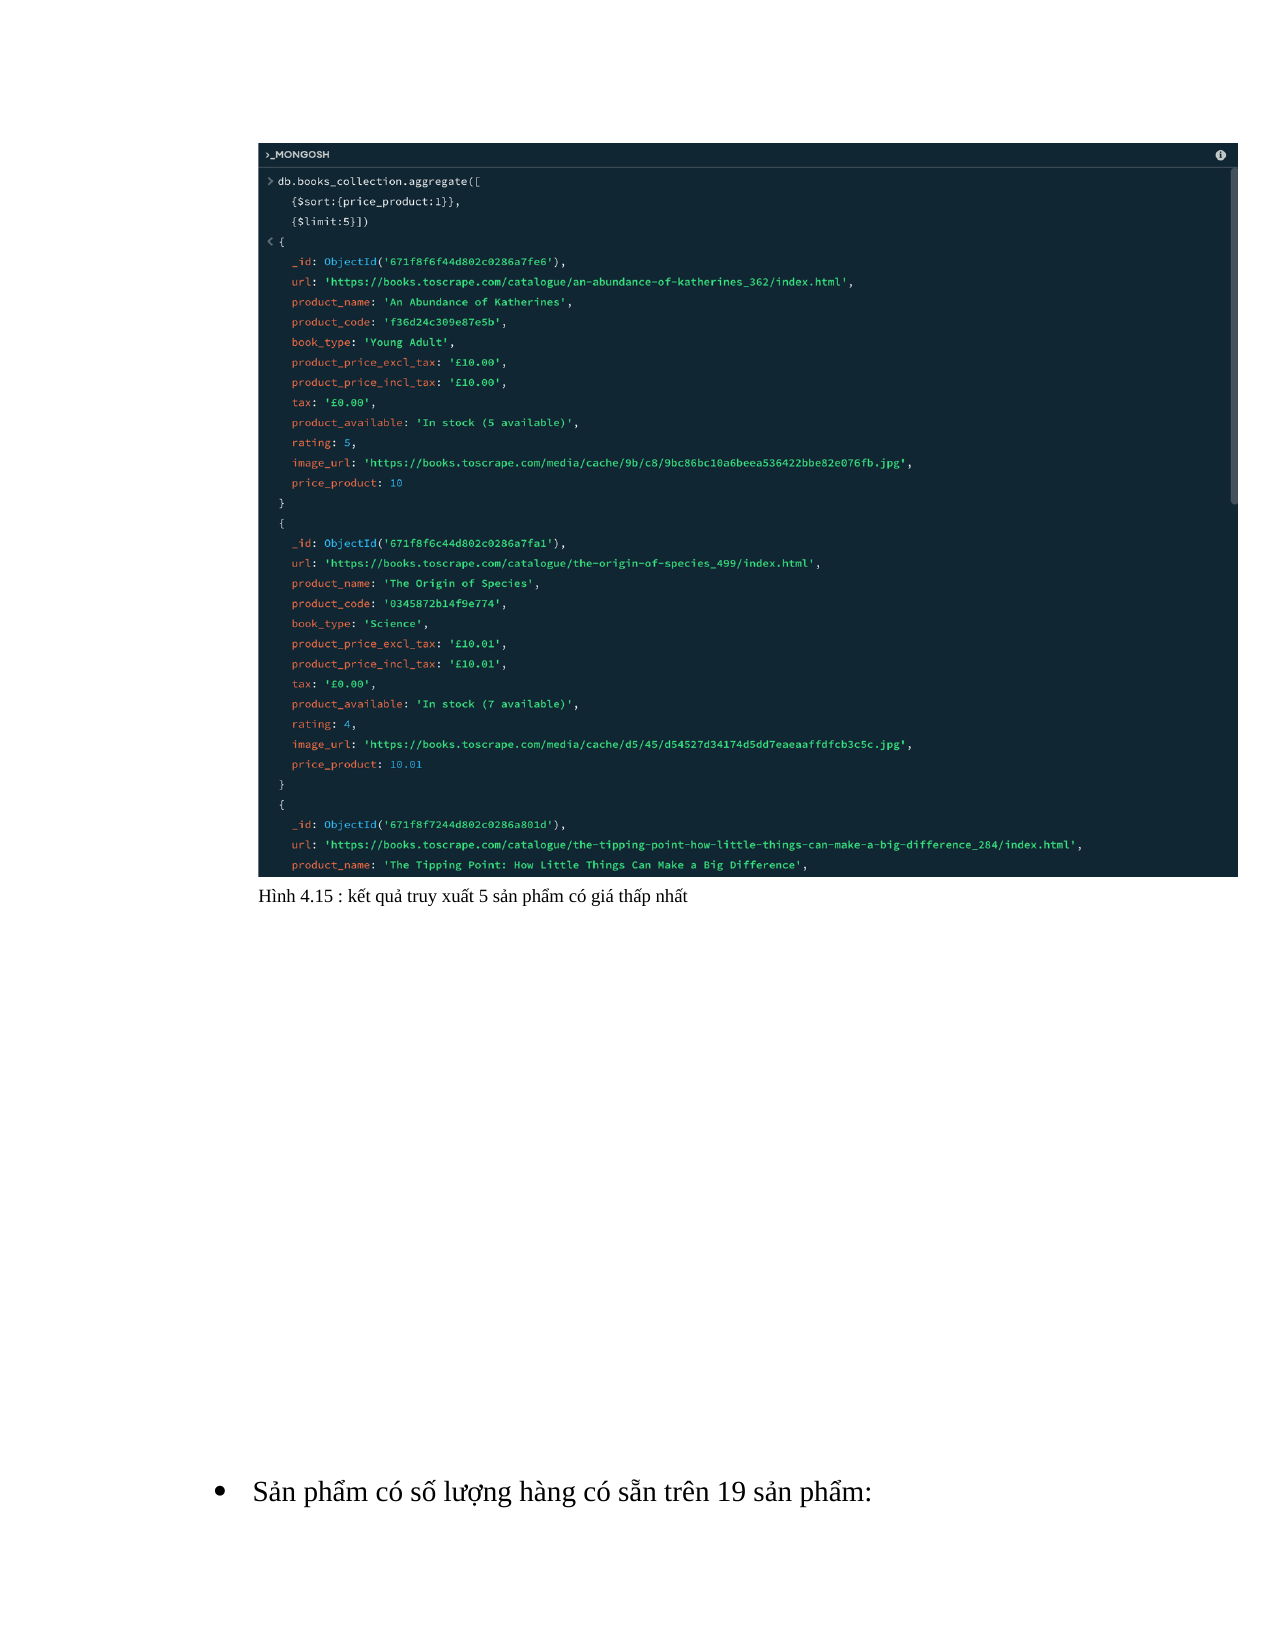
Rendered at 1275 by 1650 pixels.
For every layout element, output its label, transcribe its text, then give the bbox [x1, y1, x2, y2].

picture [258, 143, 1238, 877]
list Sản phẩm có số lượng hàng có sẵn trên 19 sản phẩm: [215, 1474, 1157, 1508]
